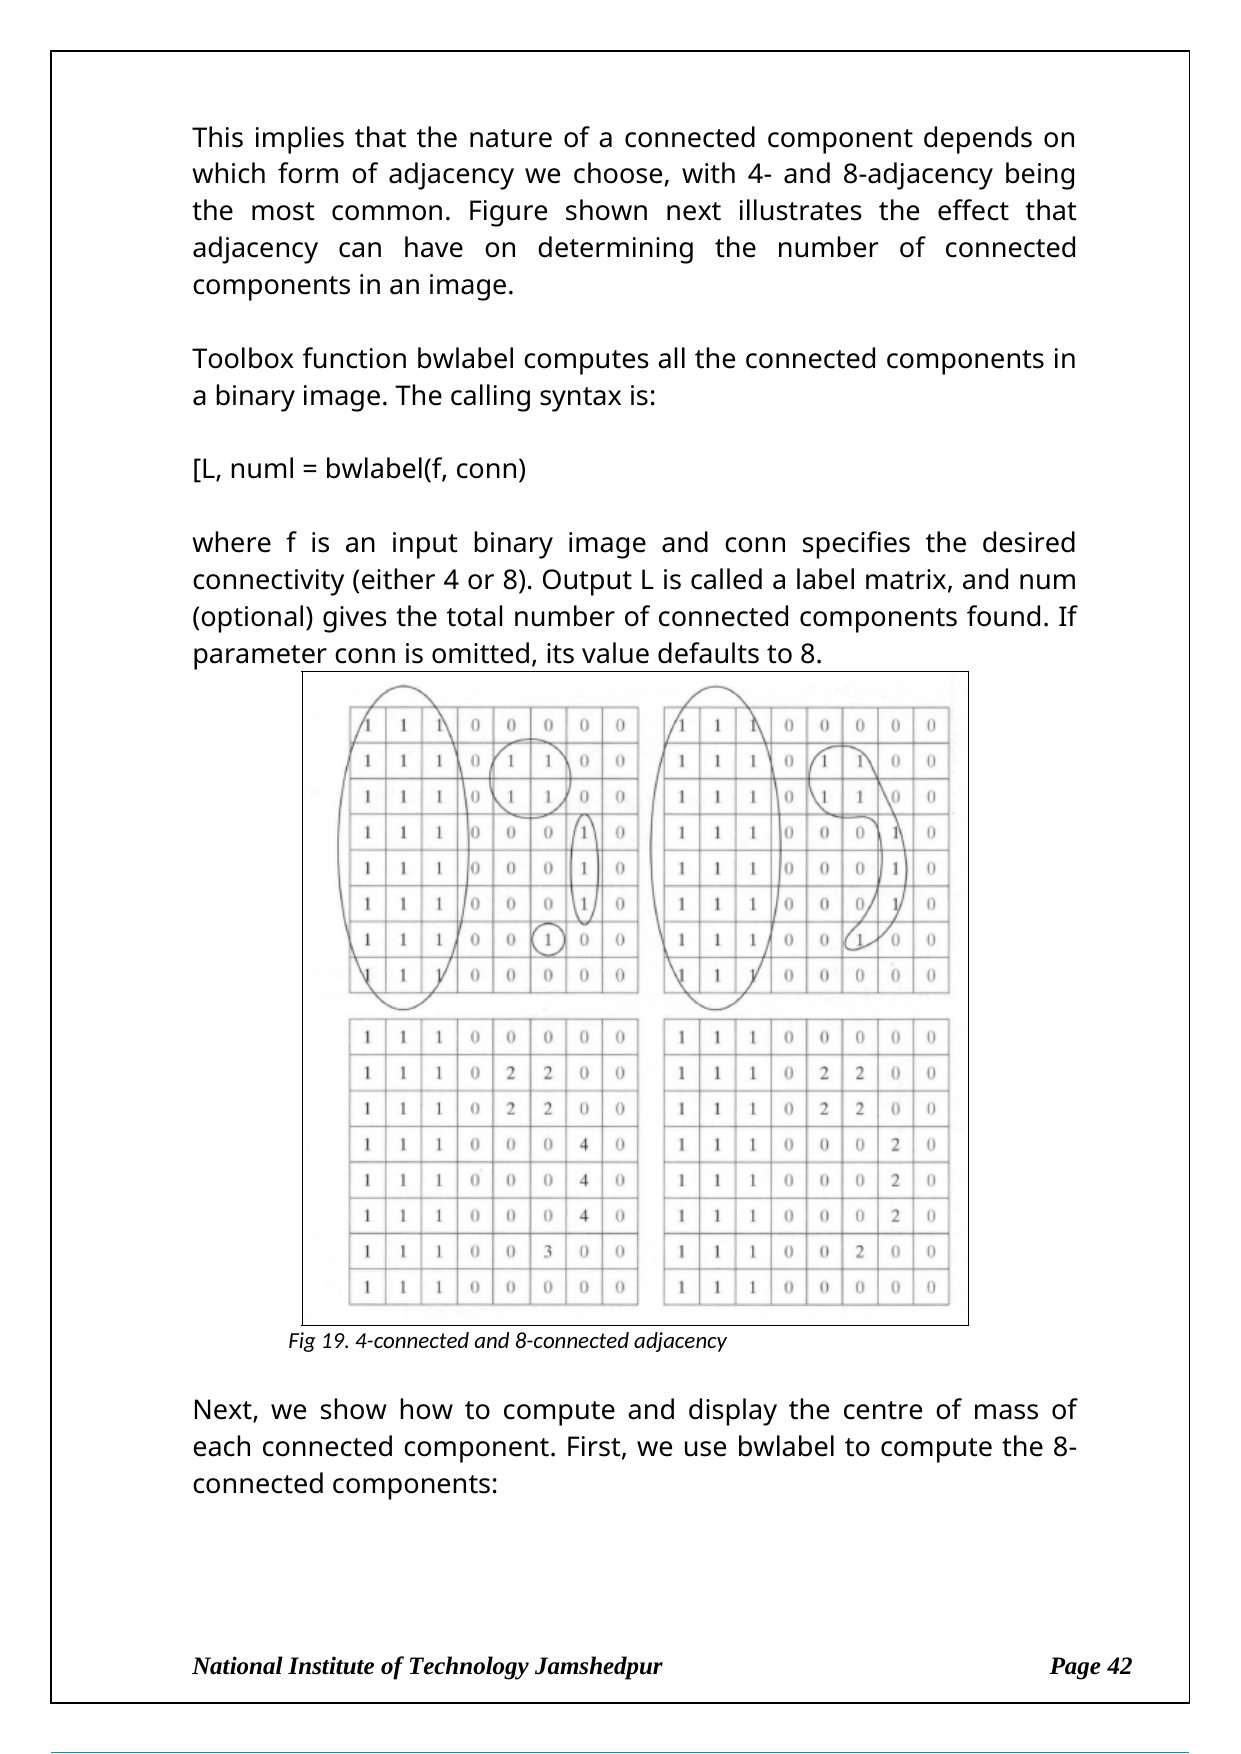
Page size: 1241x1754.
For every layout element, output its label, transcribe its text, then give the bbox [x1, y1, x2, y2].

text Next, we show how to compute and display the centre of mass of each connected component. First, we use bwlabel to compute the 8-connected components: [192, 1391, 1078, 1501]
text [192, 118, 1078, 302]
text where f is an input binary image and conn specifies the desired connectivity (either 4 or 8). Output L is called a label matrix, and num (optional) gives the total number of connected components found. If parameter conn is omitted, its value defaults to 8. [192, 524, 1078, 671]
text Toolbox function bwlabel computes all the connected components in a binary image. The calling syntax is: [192, 339, 1078, 413]
picture [303, 672, 968, 1325]
text Fig 19. 4-connected and 8-connected adjacency [192, 1326, 1078, 1354]
text [L, numl = bwlabel(f, conn) [192, 450, 1078, 487]
